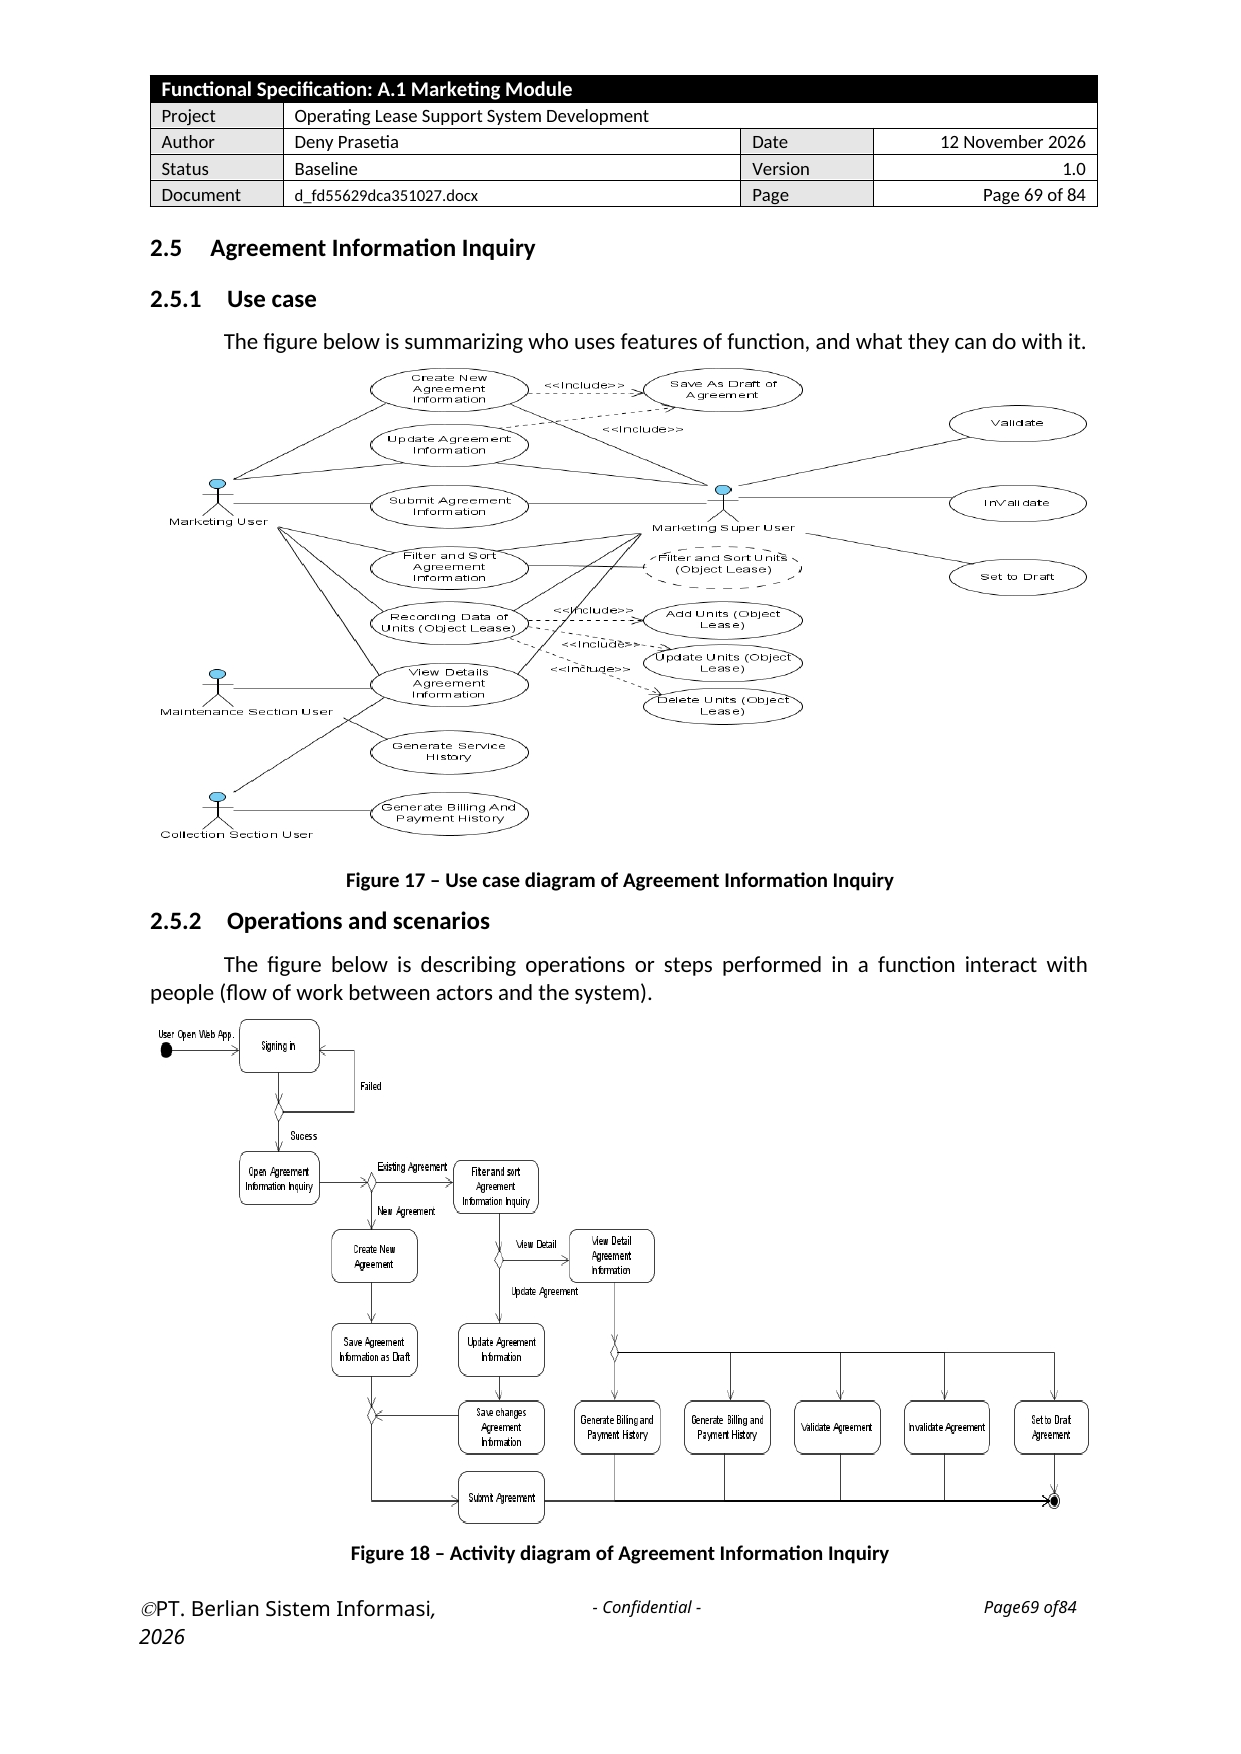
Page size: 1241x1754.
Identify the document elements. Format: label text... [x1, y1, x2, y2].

subtitle Operations and scenarios [150, 906, 1090, 936]
subtitle Agreement Information Inquiry [150, 232, 1090, 263]
text The figure below is summarizing who uses features of function, and what they can do with it. [150, 327, 1090, 355]
text Figure 18 – Activity diagram of Agreement Information Inquiry [150, 1540, 1090, 1566]
text Figure 17 – Use case diagram of Agreement Information Inquiry [150, 868, 1090, 893]
picture [150, 367, 1091, 843]
subtitle Use case [150, 283, 1090, 313]
picture [150, 1018, 1091, 1528]
text The figure below is describing operations or steps performed in a function interact with people (flow of work between actors and the system). [150, 950, 1090, 1006]
